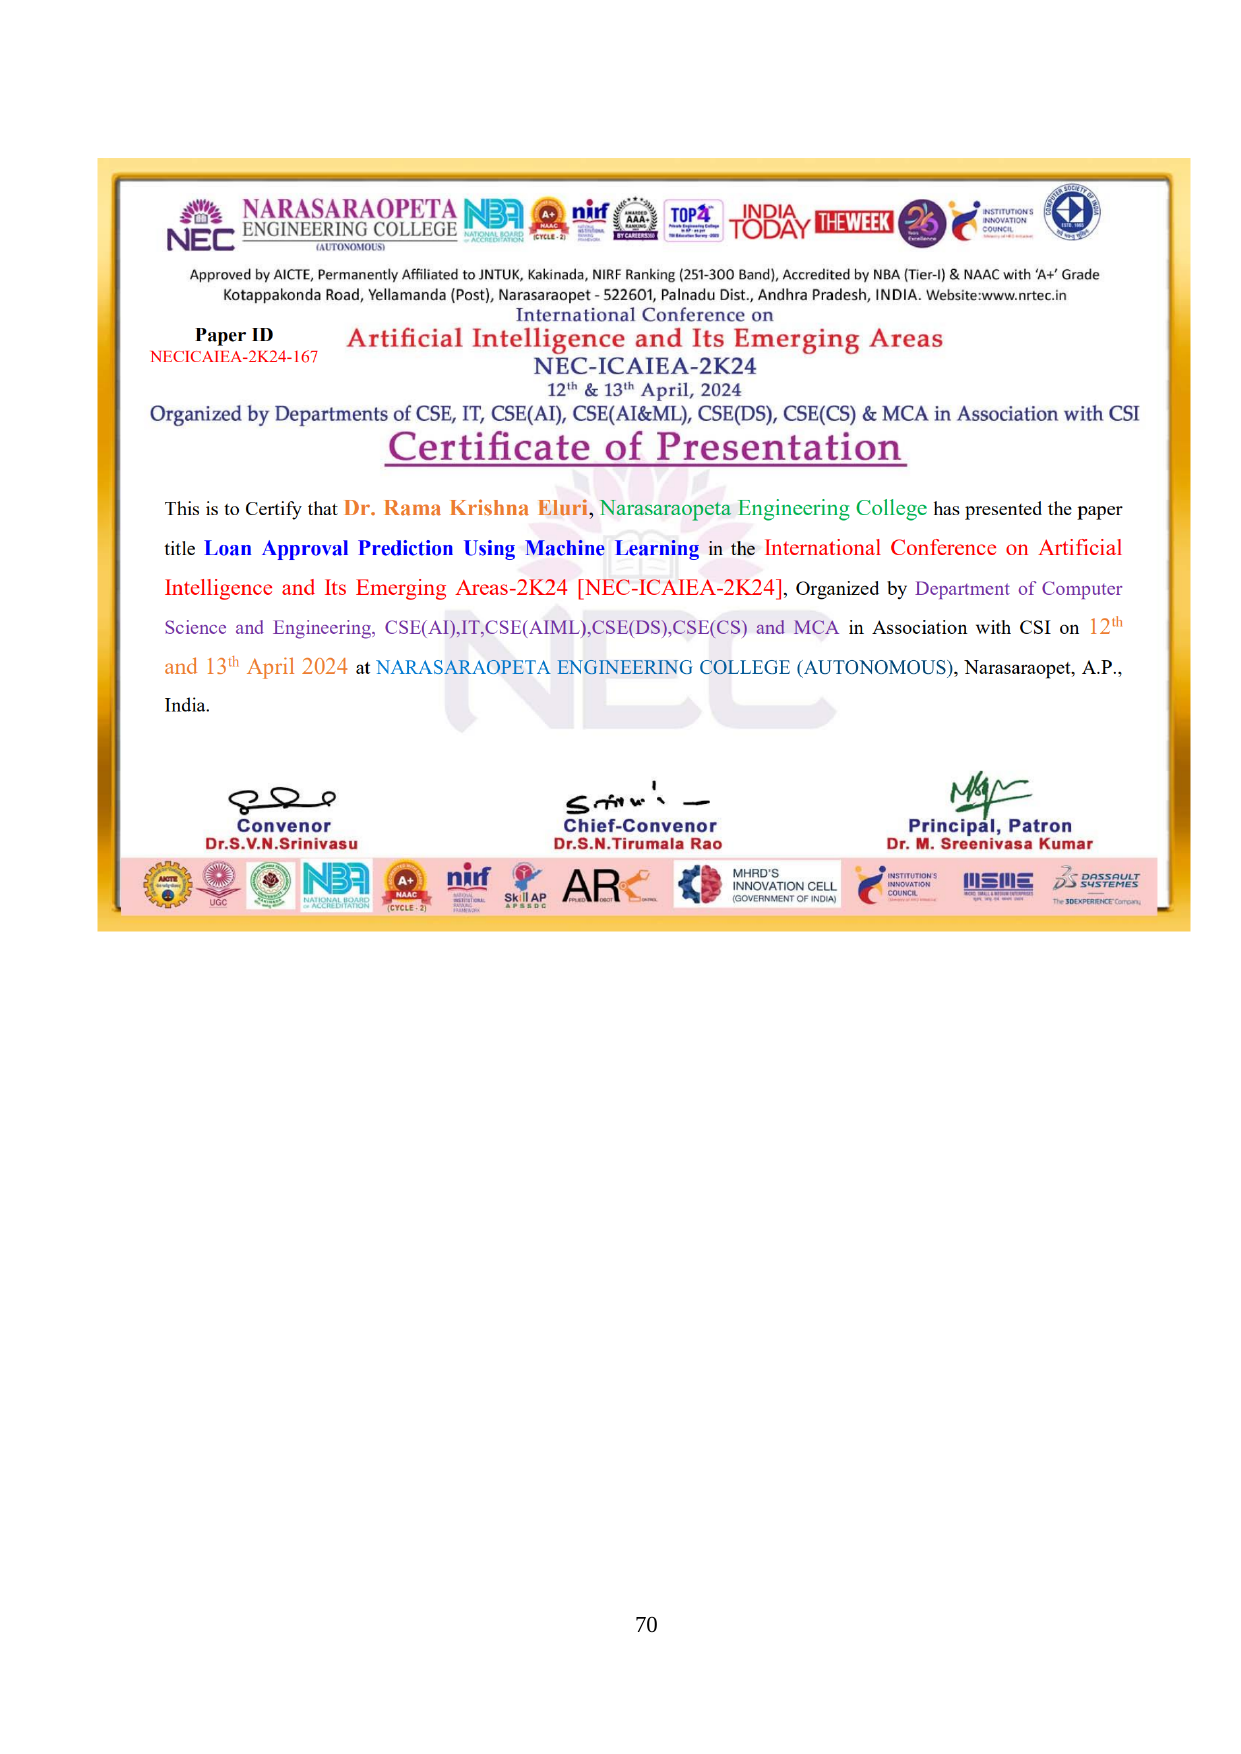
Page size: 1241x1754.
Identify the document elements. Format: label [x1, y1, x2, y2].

picture [89, 146, 1203, 950]
